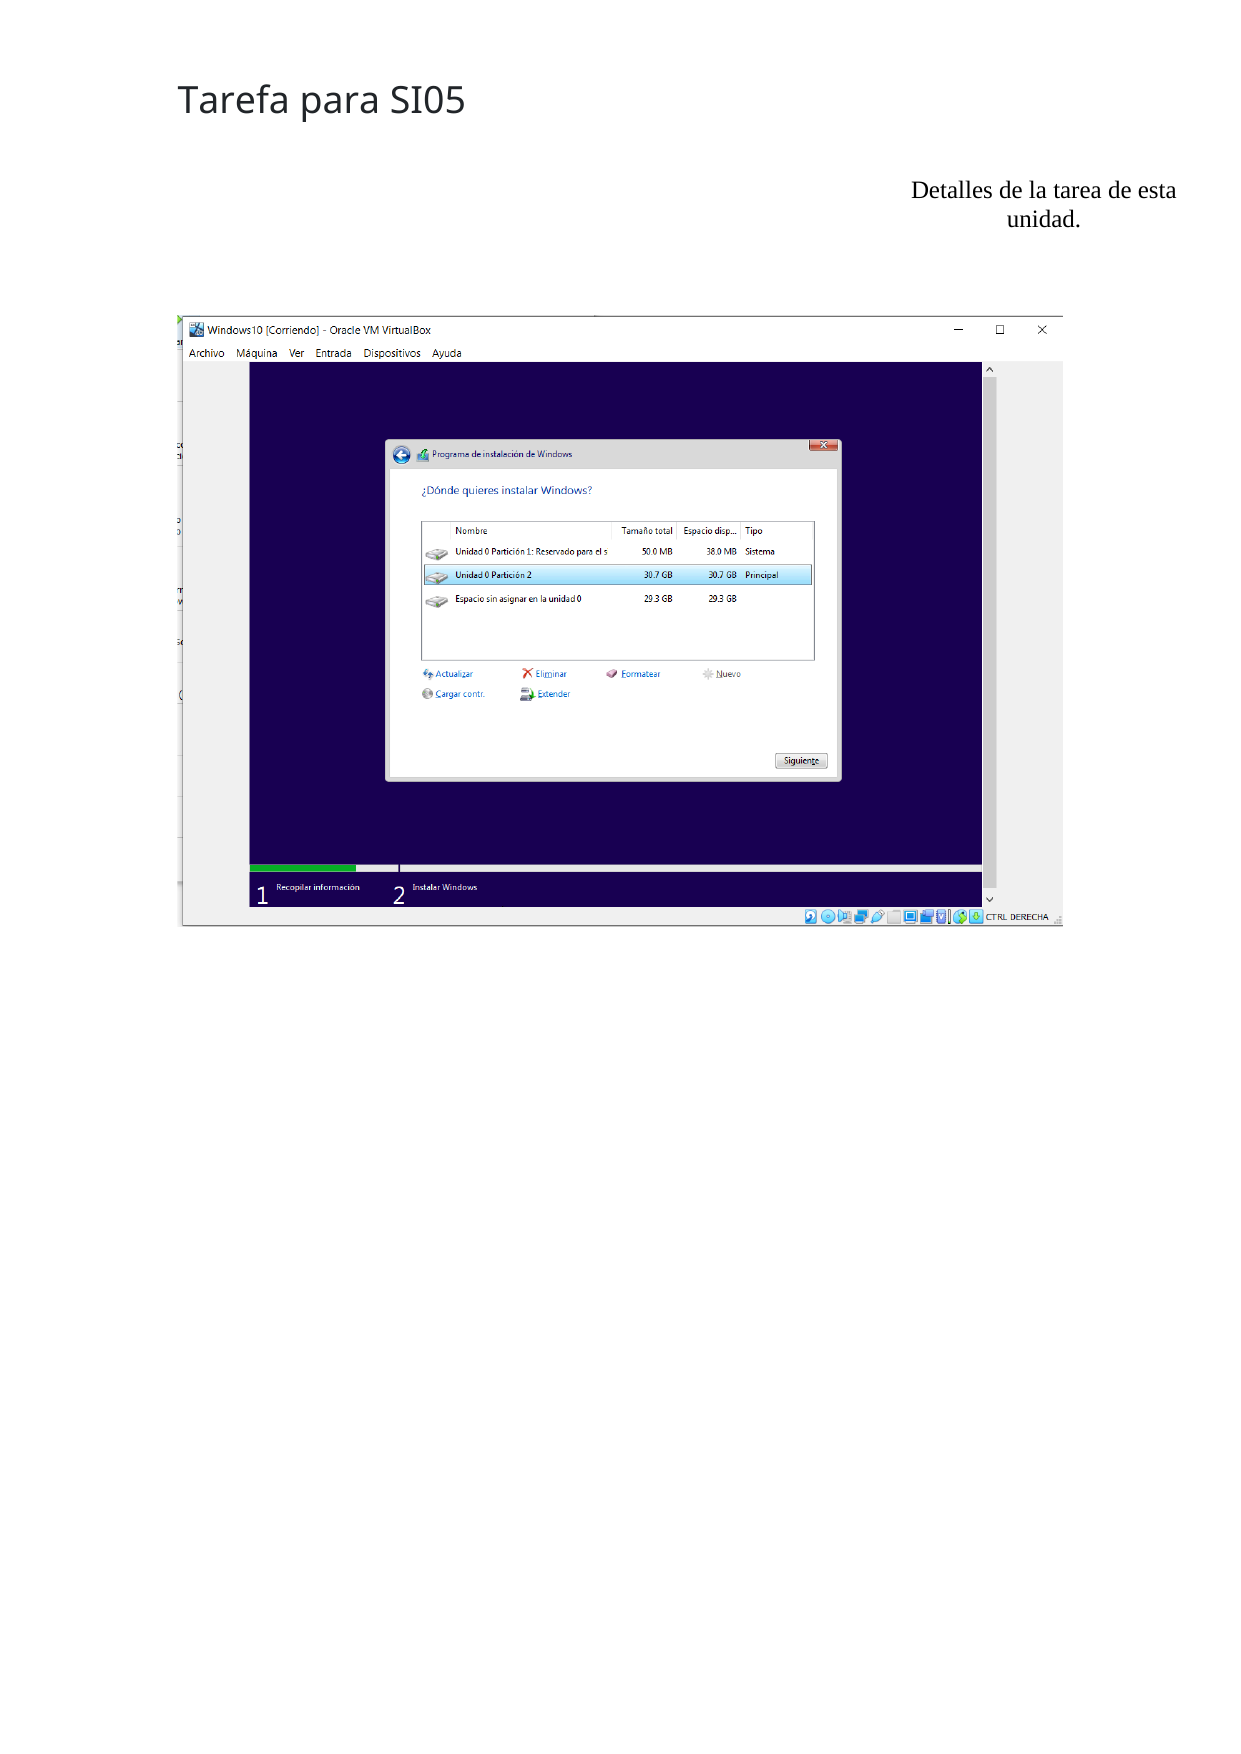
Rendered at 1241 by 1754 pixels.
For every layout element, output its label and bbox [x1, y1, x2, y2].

picture [177, 315, 1063, 927]
